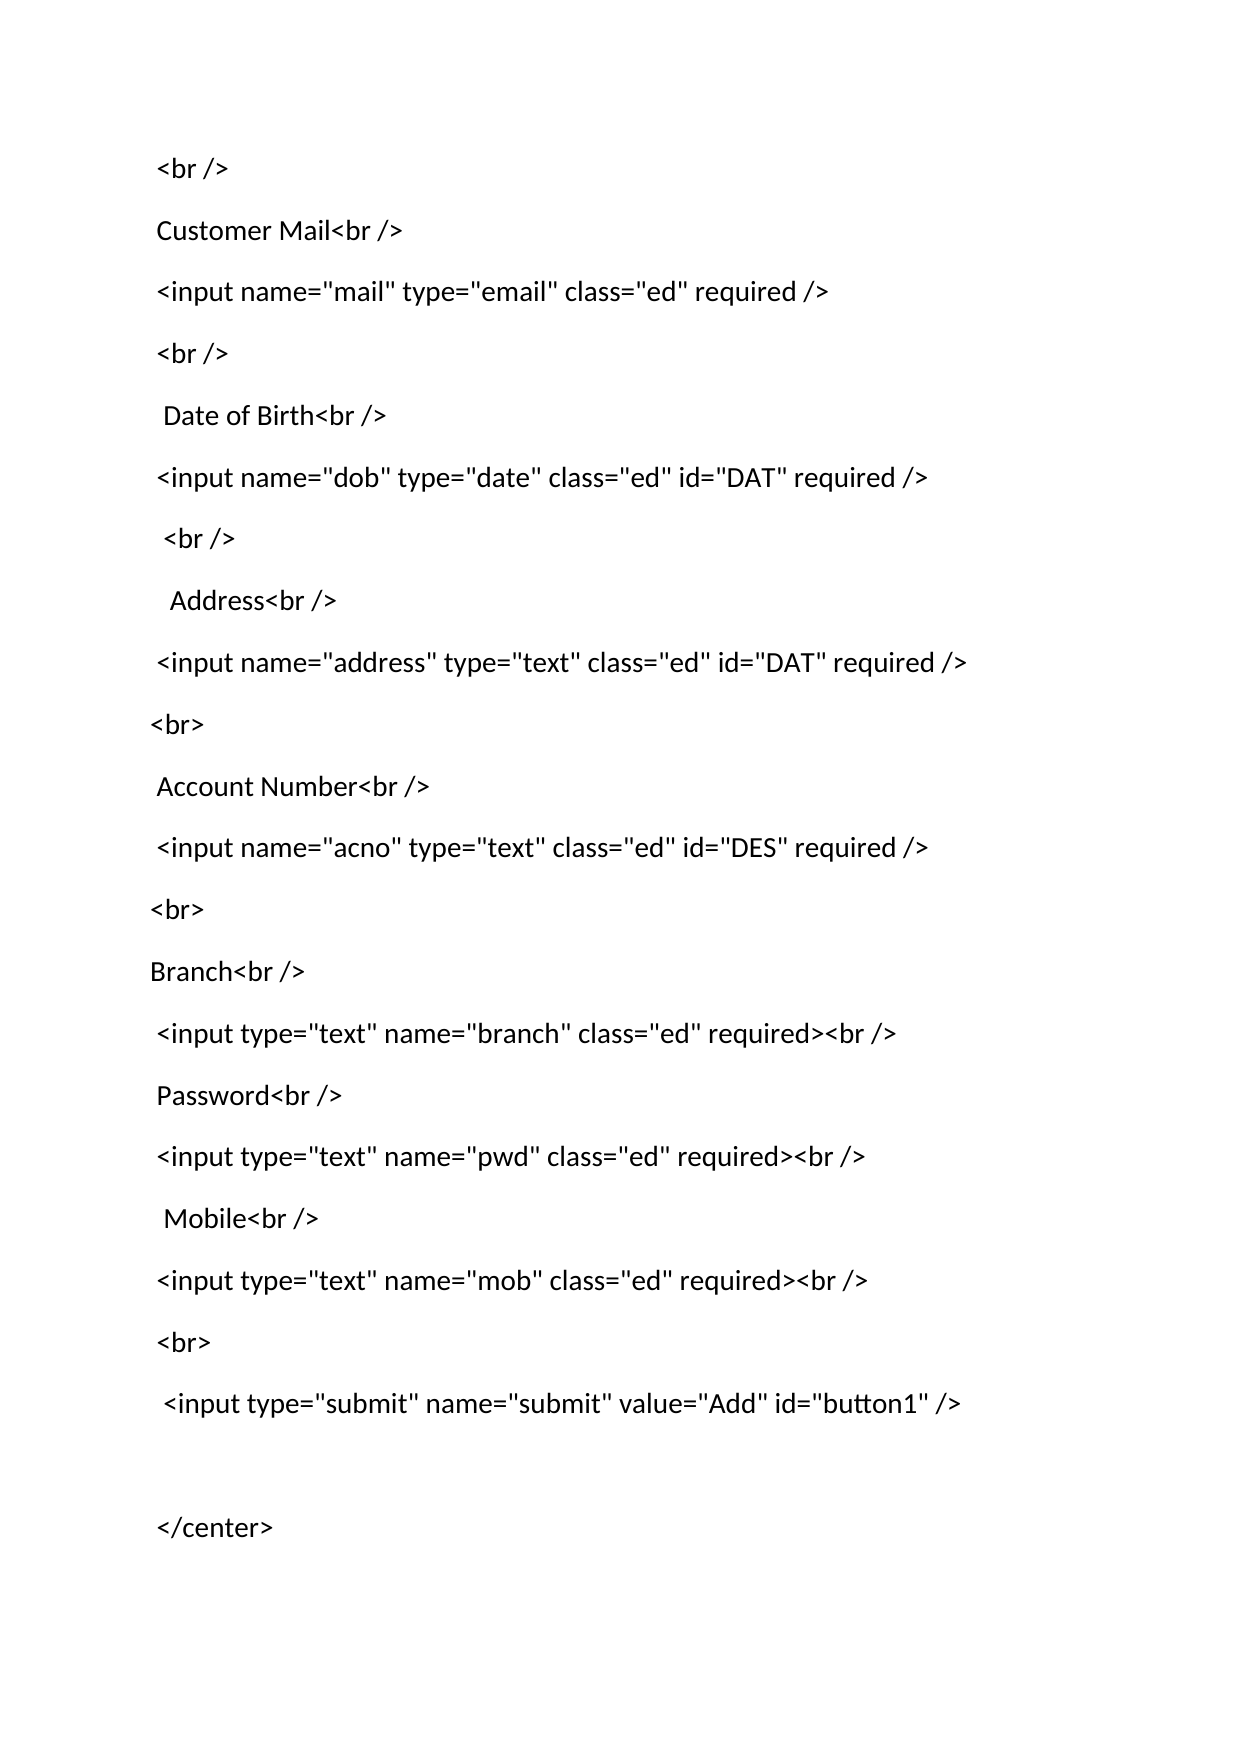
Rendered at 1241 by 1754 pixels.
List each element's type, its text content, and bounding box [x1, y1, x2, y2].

text Mobile<br /> [150, 1200, 1090, 1236]
text Customer Mail<br /> [150, 212, 1090, 247]
text <br> [150, 1324, 1090, 1359]
text <input name="mail" type="email" class="ed" required /> [150, 273, 1090, 309]
text <br> [150, 706, 1090, 742]
text <br> [150, 891, 1090, 927]
text </center> [150, 1509, 1090, 1544]
text <br /> [150, 150, 1090, 186]
text <input type="text" name="branch" class="ed" required><br /> [150, 1015, 1090, 1050]
text <input name="address" type="text" class="ed" id="DAT" required /> [150, 644, 1090, 680]
text <br /> [150, 521, 1090, 556]
text <input name="dob" type="date" class="ed" id="DAT" required /> [150, 459, 1090, 494]
text <br /> [150, 335, 1090, 371]
text Password<br /> [150, 1077, 1090, 1112]
text Address<br /> [150, 582, 1090, 618]
text <input type="text" name="pwd" class="ed" required><br /> [150, 1138, 1090, 1174]
text <input type="submit" name="submit" value="Add" id="button1" /> [150, 1385, 1090, 1421]
text <input name="acno" type="text" class="ed" id="DES" required /> [150, 829, 1090, 865]
text <input type="text" name="mob" class="ed" required><br /> [150, 1262, 1090, 1297]
text Date of Birth<br /> [150, 397, 1090, 433]
text Account Number<br /> [150, 768, 1090, 803]
text Branch<br /> [150, 953, 1090, 989]
